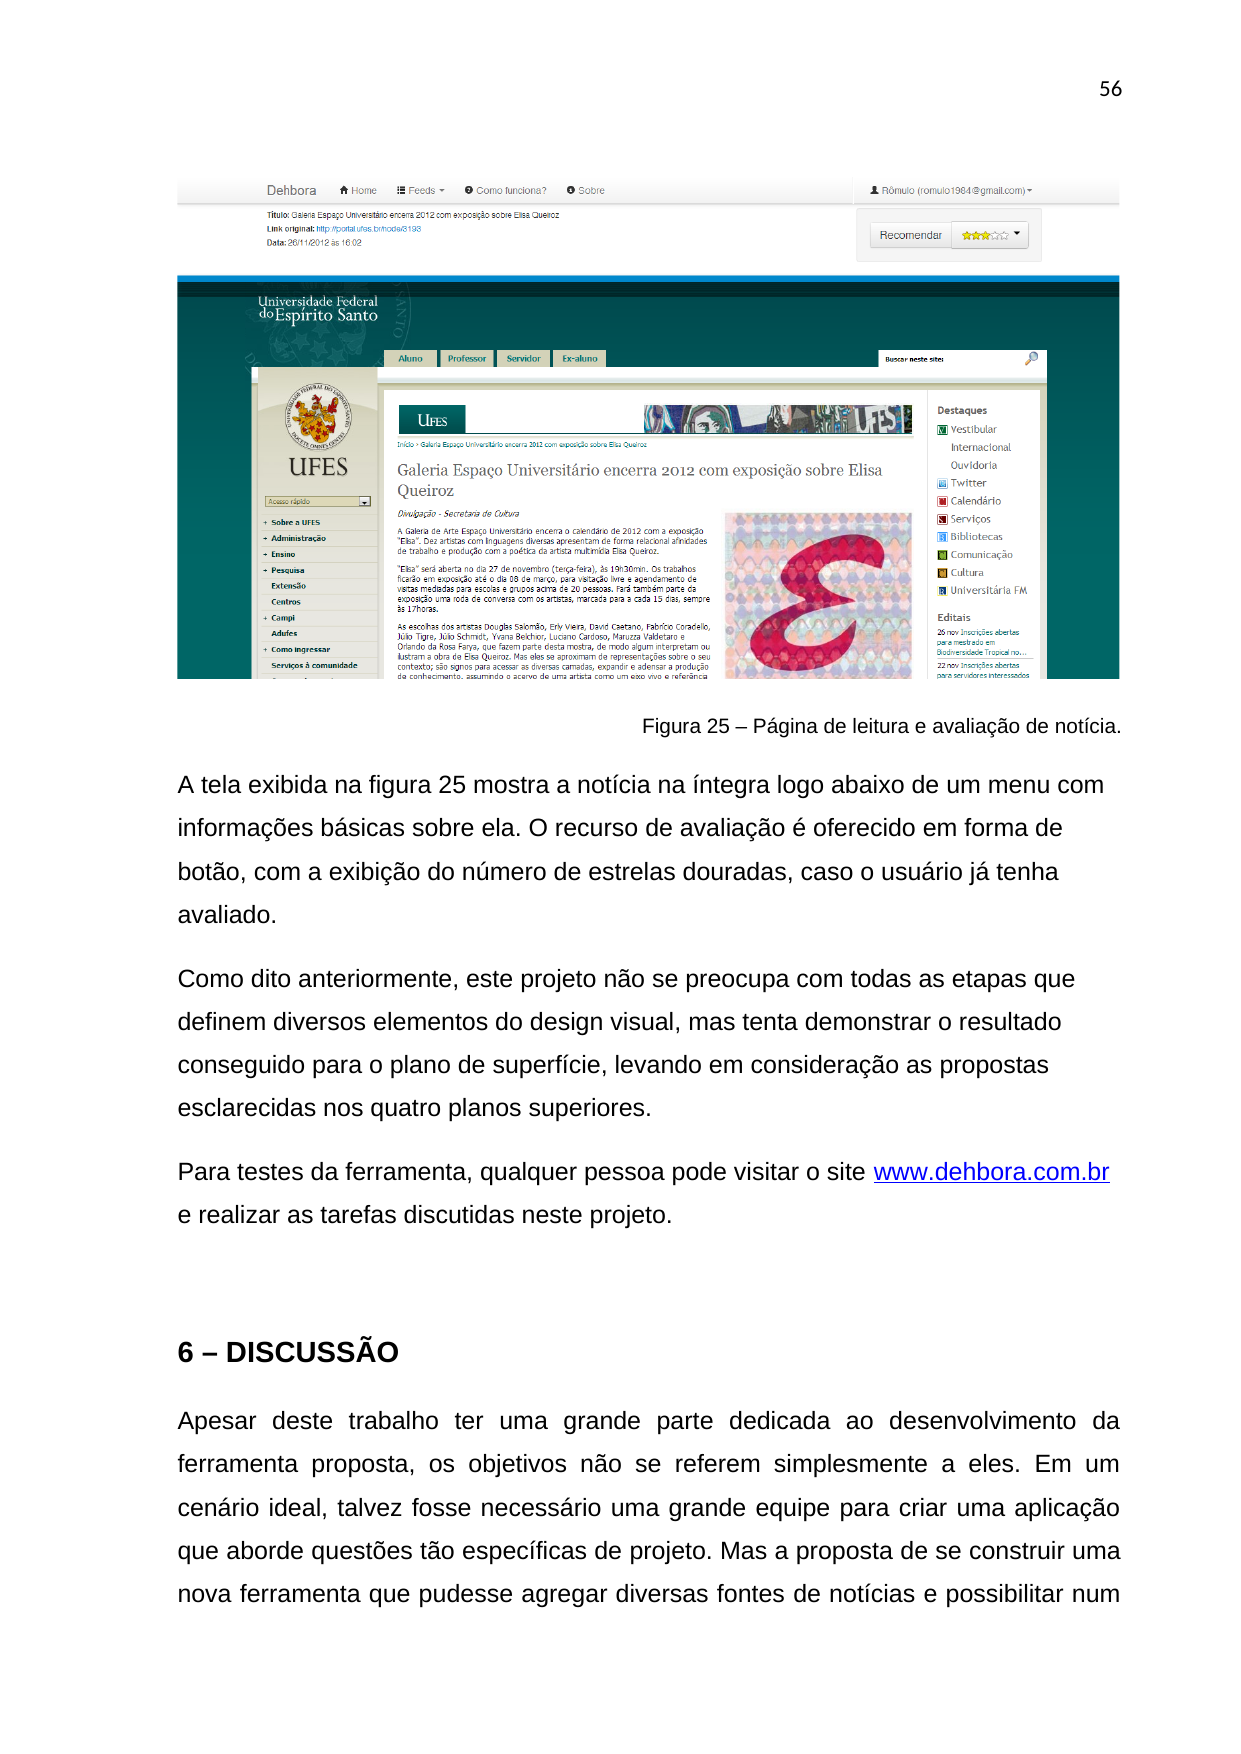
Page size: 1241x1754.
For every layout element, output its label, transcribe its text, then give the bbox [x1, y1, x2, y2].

text Para testes da ferramenta, qualquer pessoa pode visitar o site www.dehbora.com.br e realizar as tarefas discutidas neste projeto. [177, 1157, 1122, 1229]
text A tela exibida na figura 25 mostra a notícia na íntegra logo abaixo de um menu com informações básicas sobre ela. O recurso de avaliação é oferecido em forma de botão, com a exibição do número de estrelas douradas, caso o usuário já tenha avaliado. [177, 770, 1122, 928]
text 6 – DISCUSSÃO [177, 1335, 1122, 1369]
picture [177, 177, 1120, 275]
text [177, 1406, 1122, 1608]
text Figura 25 – Página de leitura e avaliação de notícia. [177, 713, 1122, 737]
picture [177, 283, 1120, 679]
text Como dito anteriormente, este projeto não se preocupa com todas as etapas que definem diversos elementos do design visual, mas tenta demonstrar o resultado conseguido para o plano de superfície, levando em consideração as propostas esclarecidas nos quatro planos superiores. [177, 964, 1122, 1122]
